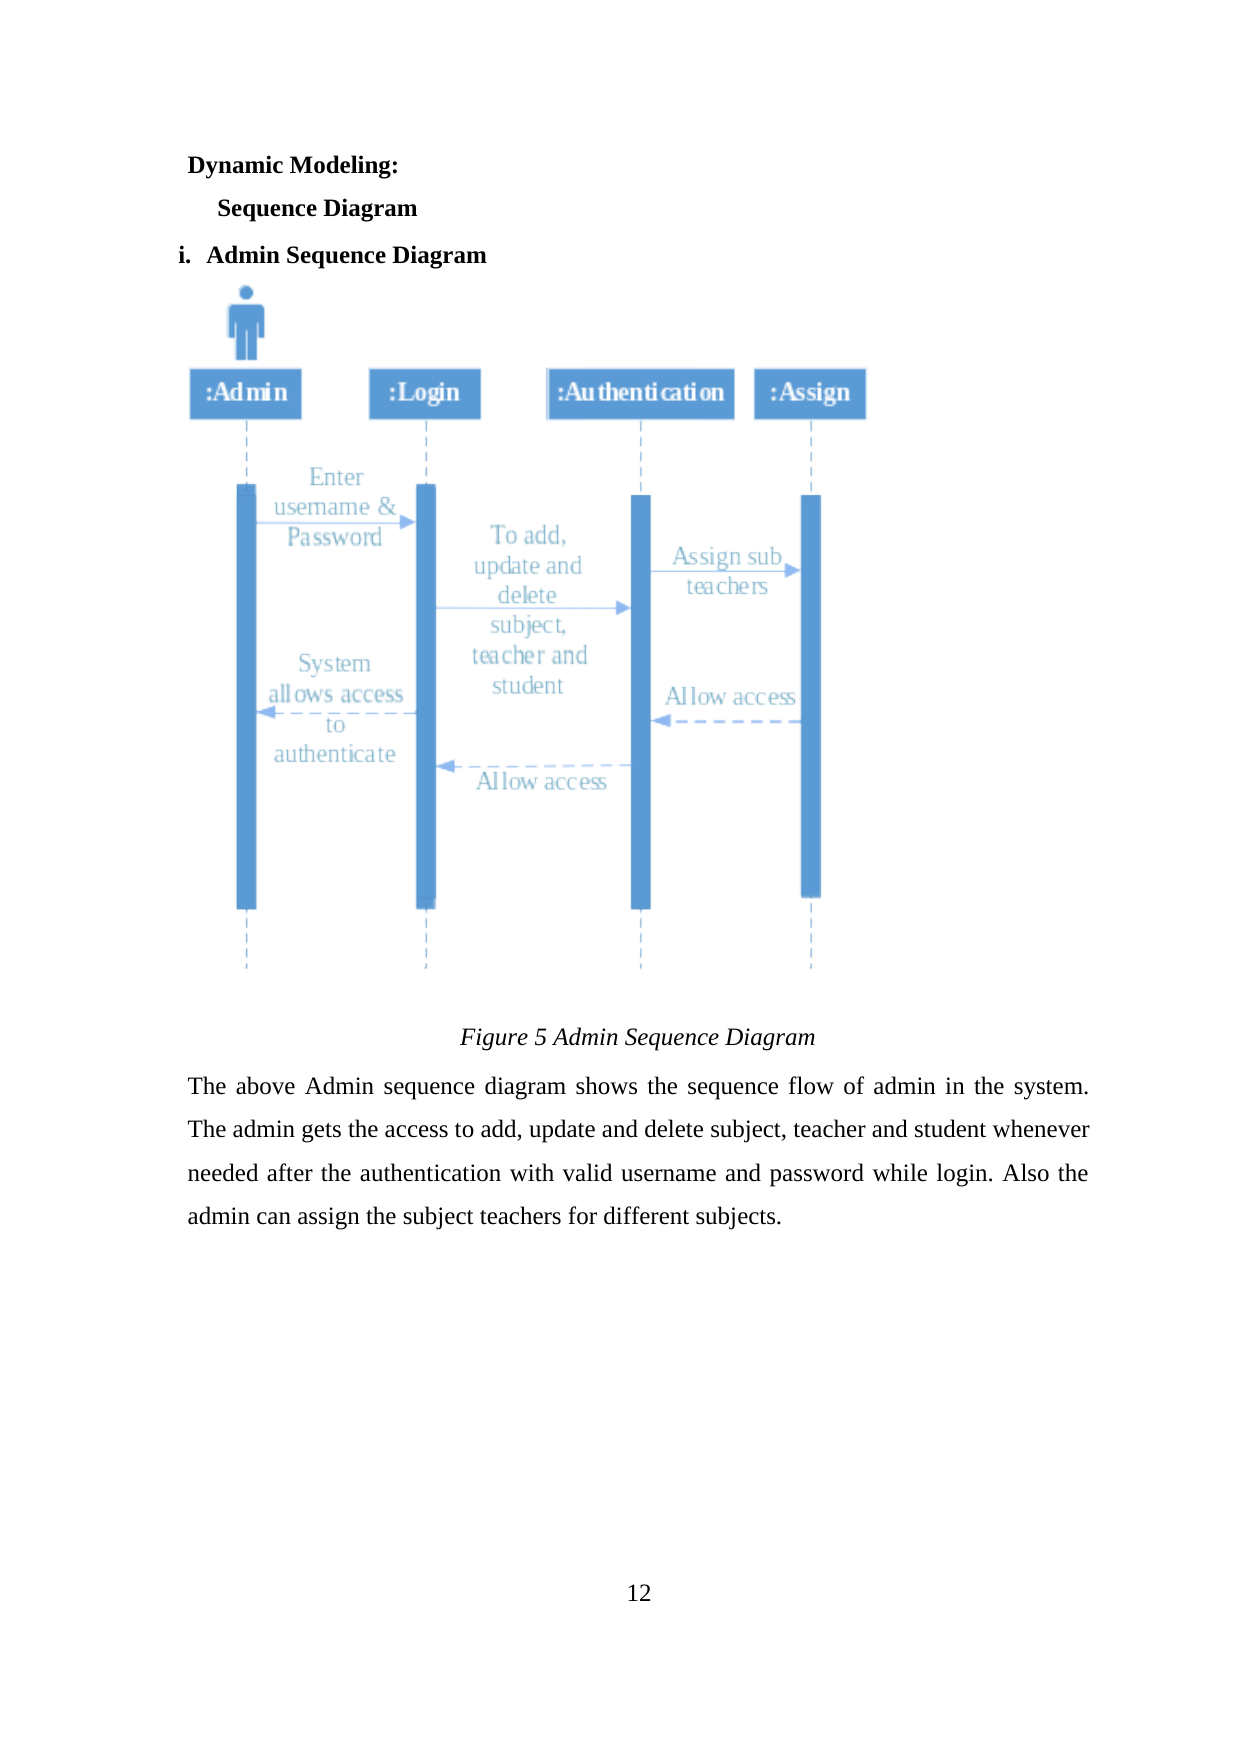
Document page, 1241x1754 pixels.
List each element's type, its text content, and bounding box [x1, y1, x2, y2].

text The above Admin sequence diagram shows the sequence flow of admin in the system. The admin gets the access to add, update and delete subject, teacher and student whenever needed after the authentication with valid username and password while login. Also the admin can assign the subject teachers for different subjects. [187, 1071, 1090, 1229]
text Figure 5 Admin Sequence Diagram [187, 1022, 1090, 1051]
subtitle Admin Sequence Diagram [178, 240, 1090, 269]
text Sequence Diagram [189, 193, 1090, 222]
text Dynamic Modeling: [187, 150, 1090, 179]
